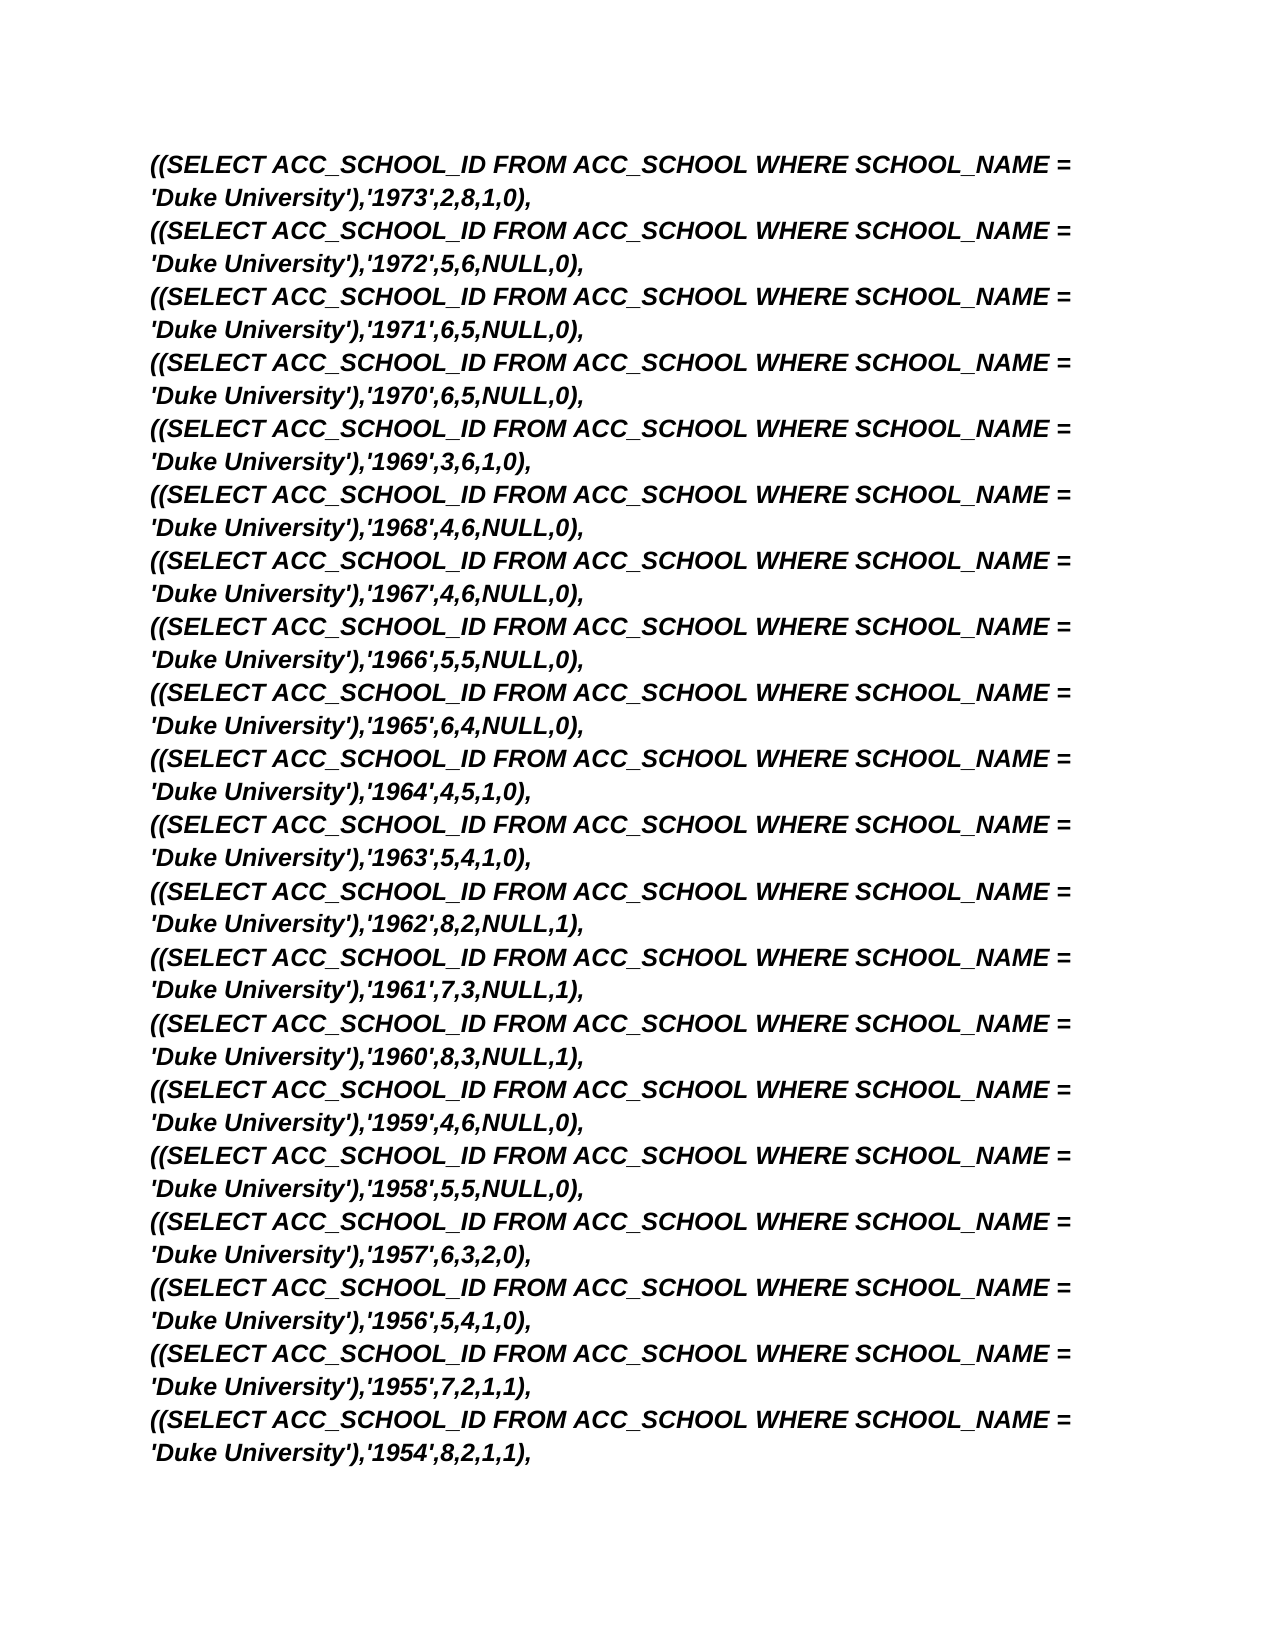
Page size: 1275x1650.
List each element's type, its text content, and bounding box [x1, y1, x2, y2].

text ((SELECT ACC_SCHOOL_ID FROM ACC_SCHOOL WHERE SCHOOL_NAME = 'Duke University'),'1972',5,6,NULL,0), [150, 216, 1125, 278]
text ((SELECT ACC_SCHOOL_ID FROM ACC_SCHOOL WHERE SCHOOL_NAME = 'Duke University'),'1962',8,2,NULL,1), [150, 876, 1125, 938]
text ((SELECT ACC_SCHOOL_ID FROM ACC_SCHOOL WHERE SCHOOL_NAME = 'Duke University'),'1958',5,5,NULL,0), [150, 1141, 1125, 1202]
text ((SELECT ACC_SCHOOL_ID FROM ACC_SCHOOL WHERE SCHOOL_NAME = 'Duke University'),'1955',7,2,1,1), [150, 1339, 1125, 1401]
text ((SELECT ACC_SCHOOL_ID FROM ACC_SCHOOL WHERE SCHOOL_NAME = 'Duke University'),'1969',3,6,1,0), [150, 414, 1125, 476]
text ((SELECT ACC_SCHOOL_ID FROM ACC_SCHOOL WHERE SCHOOL_NAME = 'Duke University'),'1959',4,6,NULL,0), [150, 1074, 1125, 1136]
text ((SELECT ACC_SCHOOL_ID FROM ACC_SCHOOL WHERE SCHOOL_NAME = 'Duke University'),'1965',6,4,NULL,0), [150, 678, 1125, 740]
text ((SELECT ACC_SCHOOL_ID FROM ACC_SCHOOL WHERE SCHOOL_NAME = 'Duke University'),'1954',8,2,1,1), [150, 1405, 1125, 1467]
text ((SELECT ACC_SCHOOL_ID FROM ACC_SCHOOL WHERE SCHOOL_NAME = 'Duke University'),'1961',7,3,NULL,1), [150, 942, 1125, 1004]
text ((SELECT ACC_SCHOOL_ID FROM ACC_SCHOOL WHERE SCHOOL_NAME = 'Duke University'),'1967',4,6,NULL,0), [150, 546, 1125, 608]
text ((SELECT ACC_SCHOOL_ID FROM ACC_SCHOOL WHERE SCHOOL_NAME = 'Duke University'),'1970',6,5,NULL,0), [150, 348, 1125, 410]
text ((SELECT ACC_SCHOOL_ID FROM ACC_SCHOOL WHERE SCHOOL_NAME = 'Duke University'),'1960',8,3,NULL,1), [150, 1008, 1125, 1070]
text ((SELECT ACC_SCHOOL_ID FROM ACC_SCHOOL WHERE SCHOOL_NAME = 'Duke University'),'1966',5,5,NULL,0), [150, 612, 1125, 674]
text ((SELECT ACC_SCHOOL_ID FROM ACC_SCHOOL WHERE SCHOOL_NAME = 'Duke University'),'1957',6,3,2,0), [150, 1207, 1125, 1268]
text ((SELECT ACC_SCHOOL_ID FROM ACC_SCHOOL WHERE SCHOOL_NAME = 'Duke University'),'1973',2,8,1,0), [150, 150, 1125, 212]
text ((SELECT ACC_SCHOOL_ID FROM ACC_SCHOOL WHERE SCHOOL_NAME = 'Duke University'),'1956',5,4,1,0), [150, 1273, 1125, 1334]
text ((SELECT ACC_SCHOOL_ID FROM ACC_SCHOOL WHERE SCHOOL_NAME = 'Duke University'),'1963',5,4,1,0), [150, 810, 1125, 872]
text ((SELECT ACC_SCHOOL_ID FROM ACC_SCHOOL WHERE SCHOOL_NAME = 'Duke University'),'1968',4,6,NULL,0), [150, 480, 1125, 542]
text ((SELECT ACC_SCHOOL_ID FROM ACC_SCHOOL WHERE SCHOOL_NAME = 'Duke University'),'1971',6,5,NULL,0), [150, 282, 1125, 344]
text ((SELECT ACC_SCHOOL_ID FROM ACC_SCHOOL WHERE SCHOOL_NAME = 'Duke University'),'1964',4,5,1,0), [150, 744, 1125, 806]
